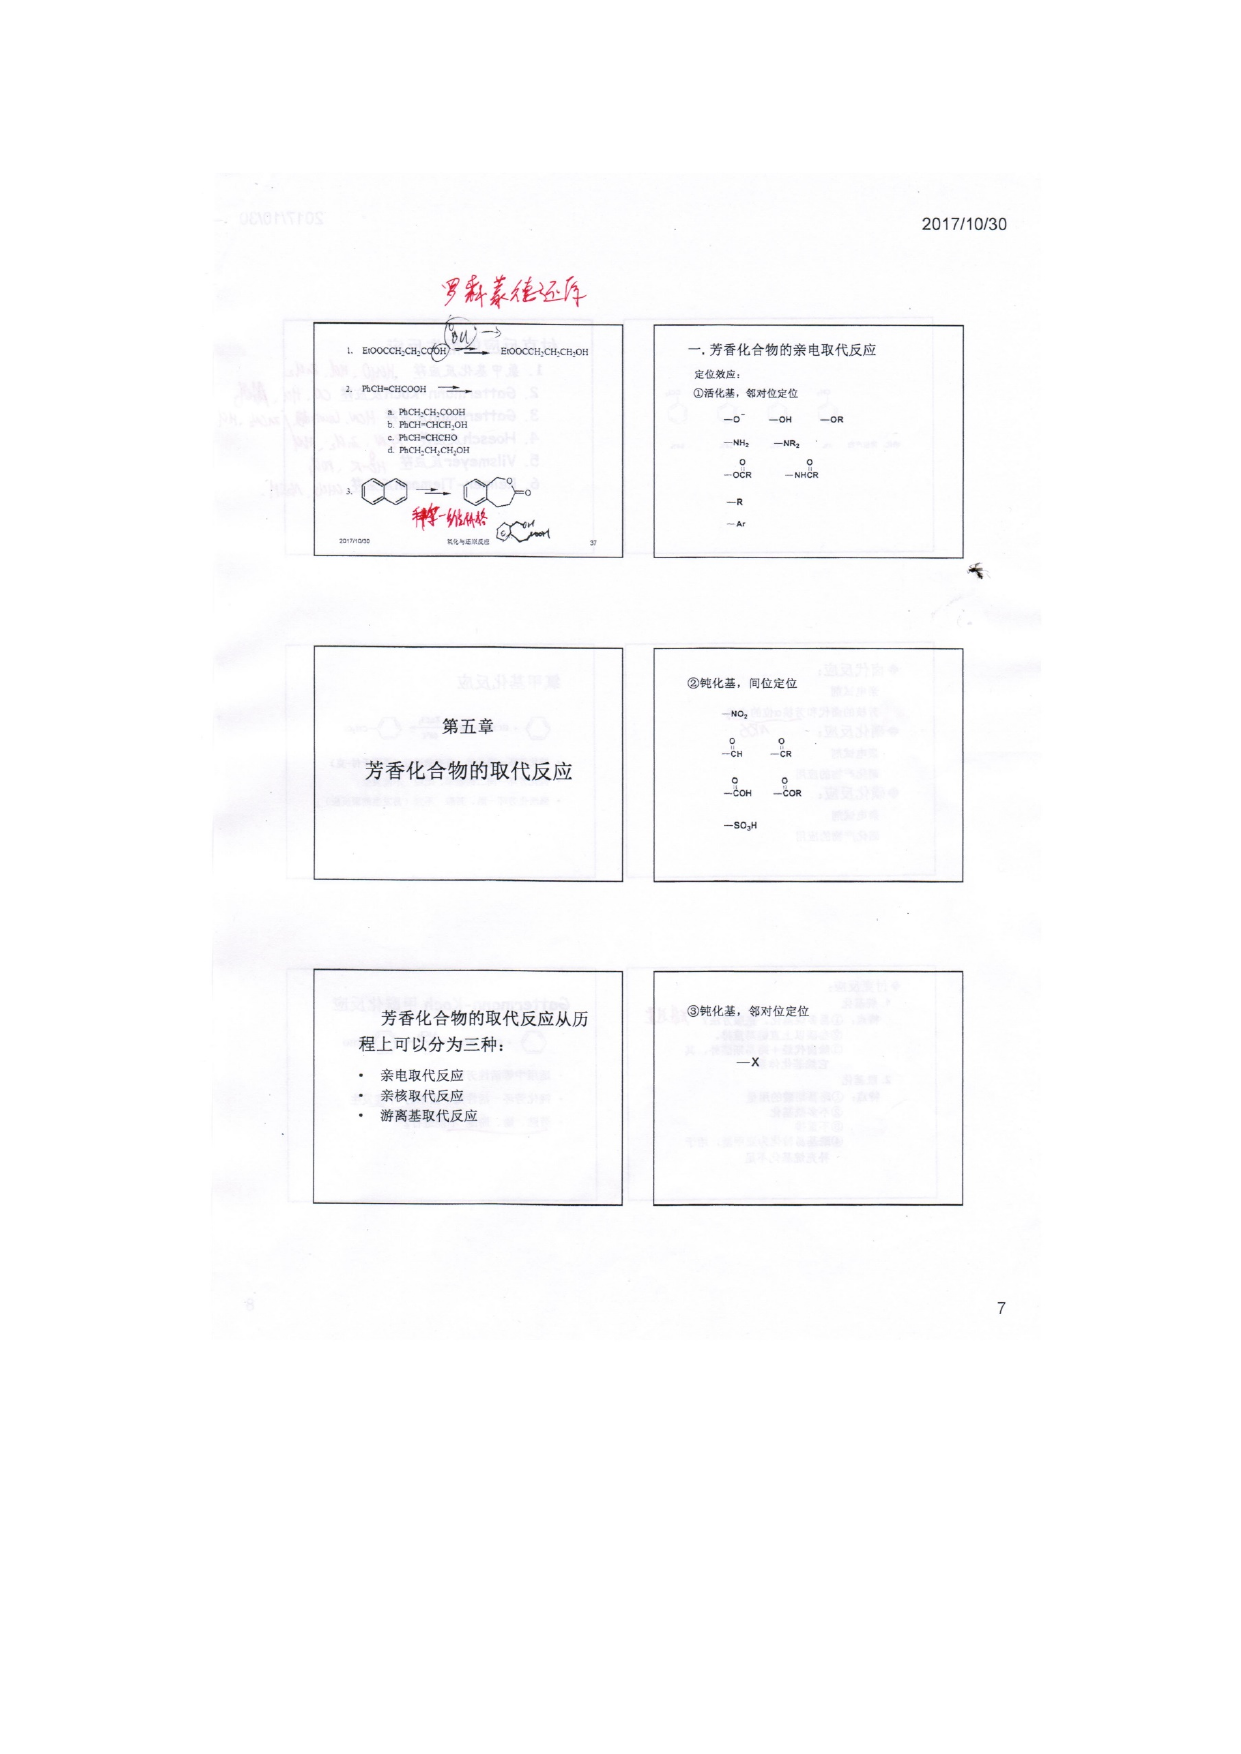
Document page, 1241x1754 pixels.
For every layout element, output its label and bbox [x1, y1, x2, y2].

picture [187, 162, 1053, 1352]
